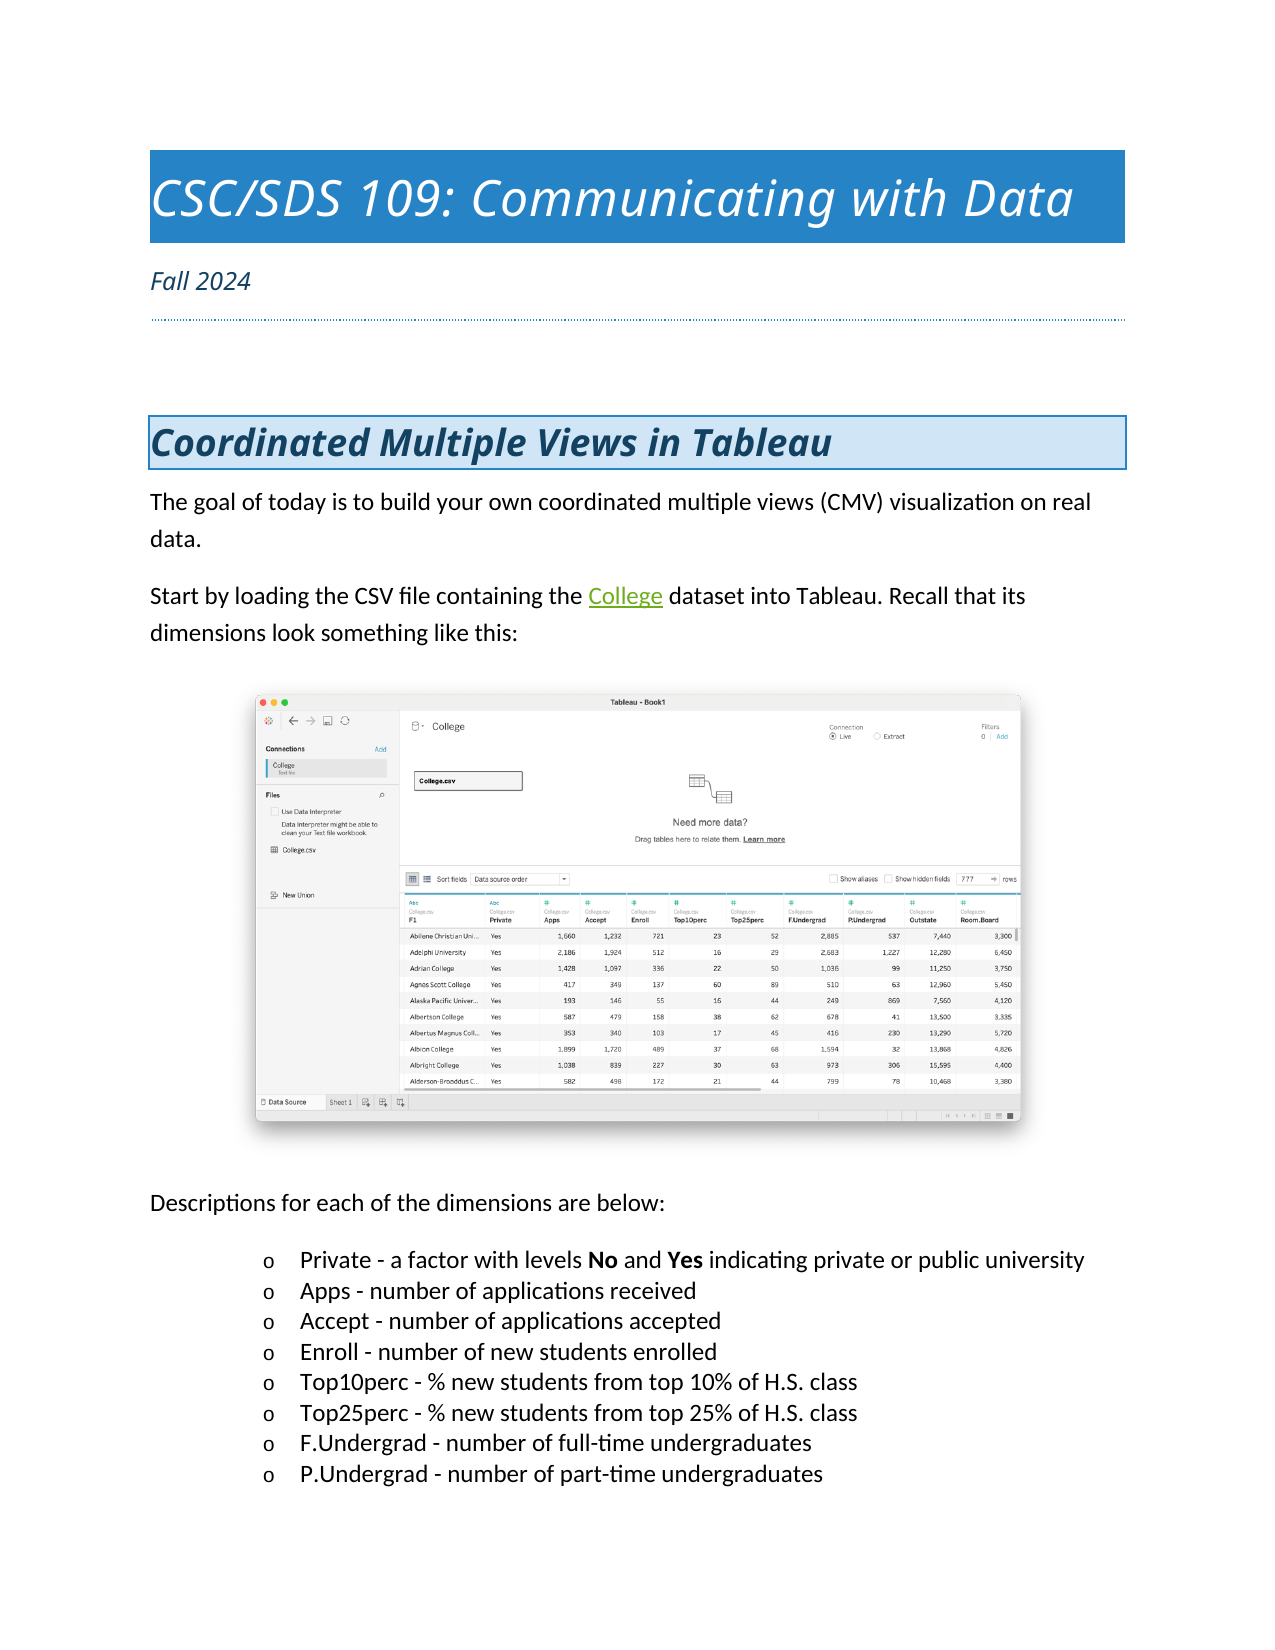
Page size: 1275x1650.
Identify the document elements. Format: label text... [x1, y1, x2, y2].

list F.Undergrad - number of full-time undergraduates [262, 1427, 1125, 1458]
list Apps - number of applications received [262, 1275, 1125, 1305]
list Private - a factor with levels No and Yes indicating private or public university [262, 1244, 1125, 1275]
subtitle Coordinated Multiple Views in Tableau [150, 417, 1125, 468]
text Descriptions for each of the dimensions are below: [150, 1187, 1125, 1217]
text Start by loading the CSV file containing the College dataset into Tableau. Recall that its dimensions look something like this: [150, 580, 1125, 647]
picture [225, 674, 1050, 1161]
list Top25perc - % new students from top 25% of H.S. class [262, 1397, 1125, 1427]
subtitle Fall 2024 [150, 264, 1125, 321]
list Accept - number of applications accepted [262, 1305, 1125, 1336]
text The goal of today is to build your own coordinated multiple views (CMV) visualization on real data. [150, 486, 1125, 553]
list Top10perc - % new students from top 10% of H.S. class [262, 1366, 1125, 1397]
title CSC/SDS 109: Communicating with Data [150, 163, 1125, 231]
list P.Undergrad - number of part-time undergraduates [262, 1458, 1125, 1488]
list Enroll - number of new students enrolled [262, 1336, 1125, 1366]
